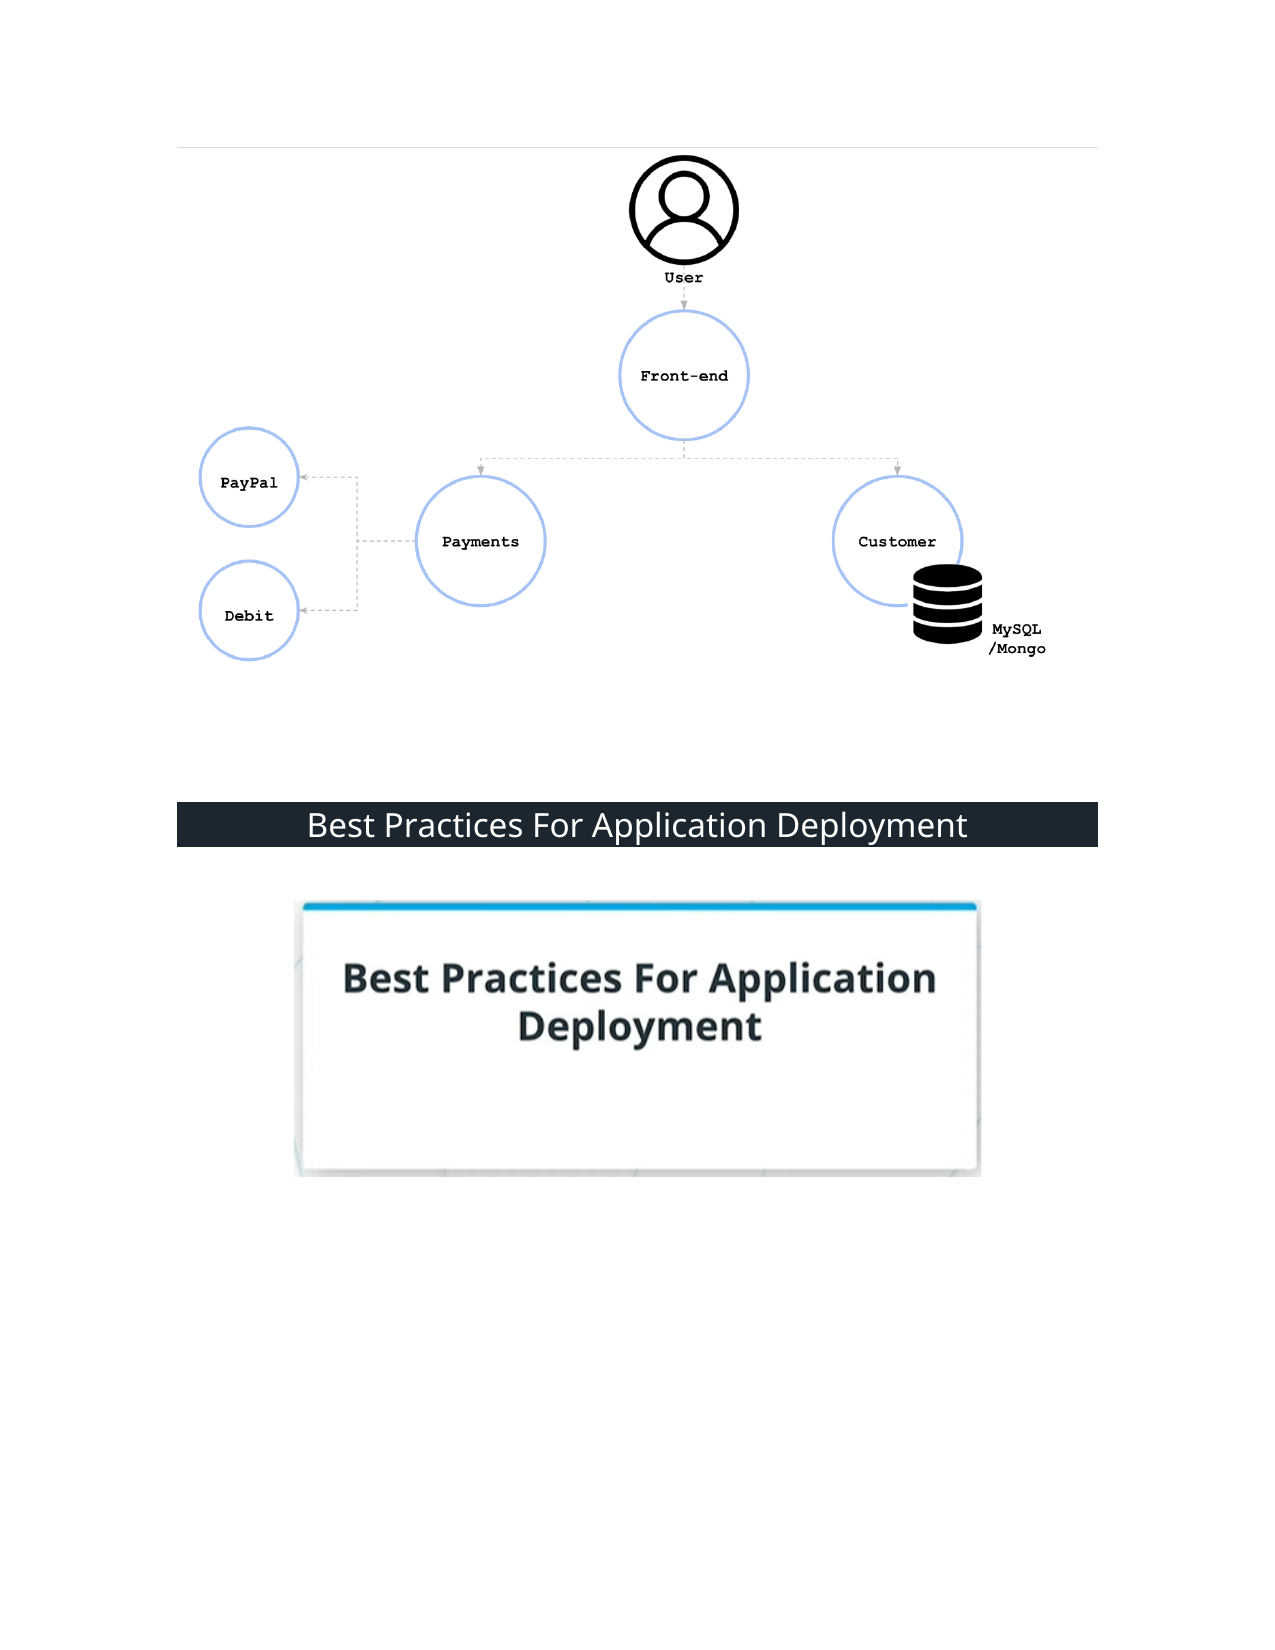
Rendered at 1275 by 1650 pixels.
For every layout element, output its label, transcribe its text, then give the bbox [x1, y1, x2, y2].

picture [293, 900, 982, 1177]
picture [177, 147, 1098, 670]
subtitle Best Practices For Application Deployment [177, 802, 1098, 847]
